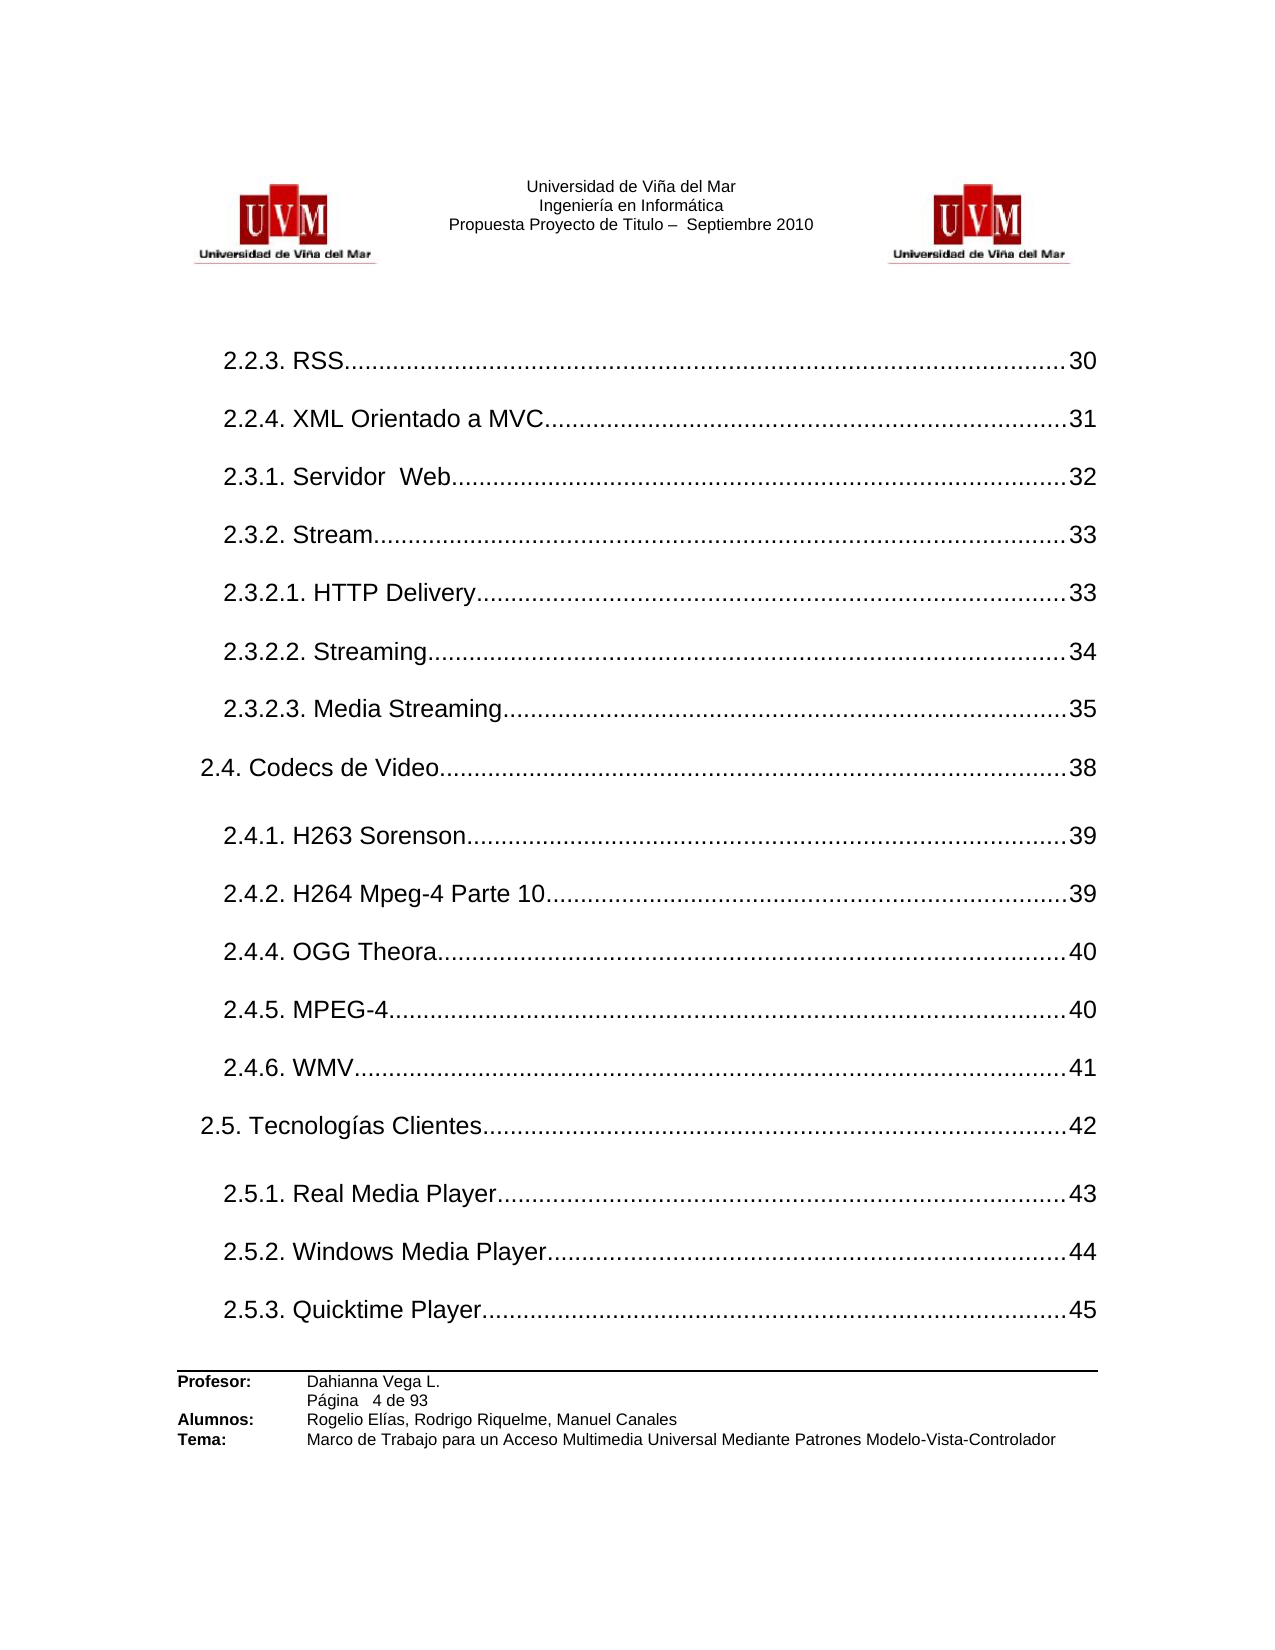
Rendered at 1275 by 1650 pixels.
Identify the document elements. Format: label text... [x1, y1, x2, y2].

text 2.3.2.3. Media Streaming 35 [223, 694, 1098, 723]
text 2.3.2.2. Streaming 34 [223, 636, 1098, 665]
text 2.4.4. OGG Theora 40 [223, 937, 1098, 965]
text 2.4.6. WMV 41 [223, 1053, 1098, 1081]
text 2.3.2.1. HTTP Delivery 33 [223, 578, 1098, 607]
picture [177, 176, 390, 267]
text 2.3.2. Stream 33 [223, 520, 1098, 549]
text 2.5.2. Windows Media Player 44 [223, 1237, 1098, 1266]
picture [871, 176, 1084, 267]
text 2.4.5. MPEG-4 40 [223, 995, 1098, 1023]
text 2.3.1. Servidor Web 32 [223, 462, 1098, 491]
text 2.4. Codecs de Video 38 [200, 752, 1098, 781]
text 2.5.1. Real Media Player 43 [223, 1179, 1098, 1208]
text 2.4.2. H264 Mpeg-4 Parte 10 39 [223, 879, 1098, 907]
text 2.5.3. Quicktime Player 45 [223, 1295, 1098, 1324]
text 2.2.4. XML Orientado a MVC 31 [223, 404, 1098, 433]
text 2.4.1. H263 Sorenson 39 [223, 821, 1098, 849]
text 2.2.3. RSS 30 [223, 346, 1098, 375]
text 2.5. Tecnologías Clientes 42 [200, 1111, 1098, 1139]
